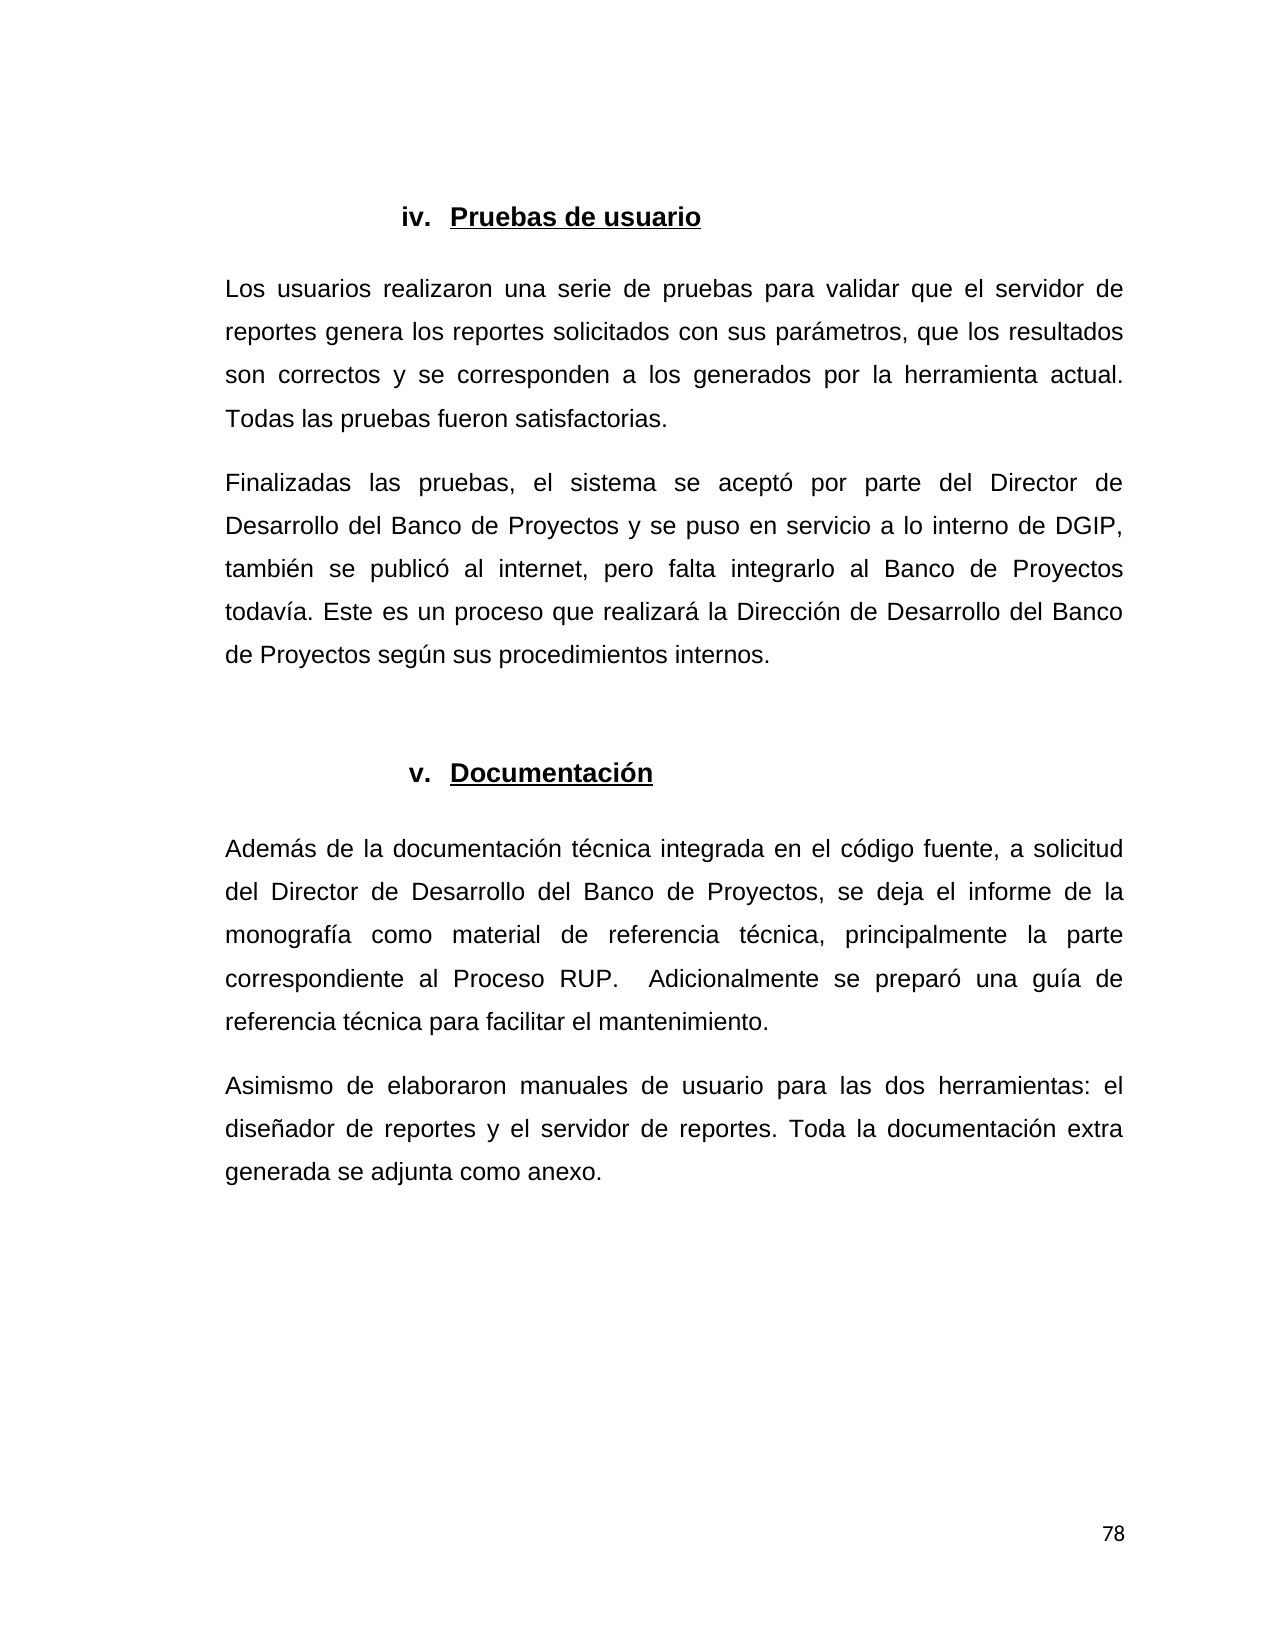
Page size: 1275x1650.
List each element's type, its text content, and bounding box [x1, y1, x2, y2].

text Asimismo de elaboraron manuales de usuario para las dos herramientas: el diseñador de reportes y el servidor de reportes. Toda la documentación extra generada se adjunta como anexo. [225, 1071, 1125, 1186]
text Los usuarios realizaron una serie de pruebas para validar que el servidor de reportes genera los reportes solicitados con sus parámetros, que los resultados son correctos y se corresponden a los generados por la herramienta actual. Todas las pruebas fueron satisfactorias. [225, 274, 1125, 432]
subtitle Pruebas de usuario [431, 201, 1125, 232]
text Además de la documentación técnica integrada en el código fuente, a solicitud del Director de Desarrollo del Banco de Proyectos, se deja el informe de la monografía como material de referencia técnica, principalmente la parte correspondiente al Proceso RUP. Adicionalmente se preparó una guía de referencia técnica para facilitar el mantenimiento. [225, 834, 1125, 1036]
subtitle Documentación [431, 757, 1125, 788]
text Finalizadas las pruebas, el sistema se aceptó por parte del Director de Desarrollo del Banco de Proyectos y se puso en servicio a lo interno de DGIP, también se publicó al internet, pero falta integrarlo al Banco de Proyectos todavía. Este es un proceso que realizará la Dirección de Desarrollo del Banco de Proyectos según sus procedimientos internos. [225, 468, 1125, 669]
